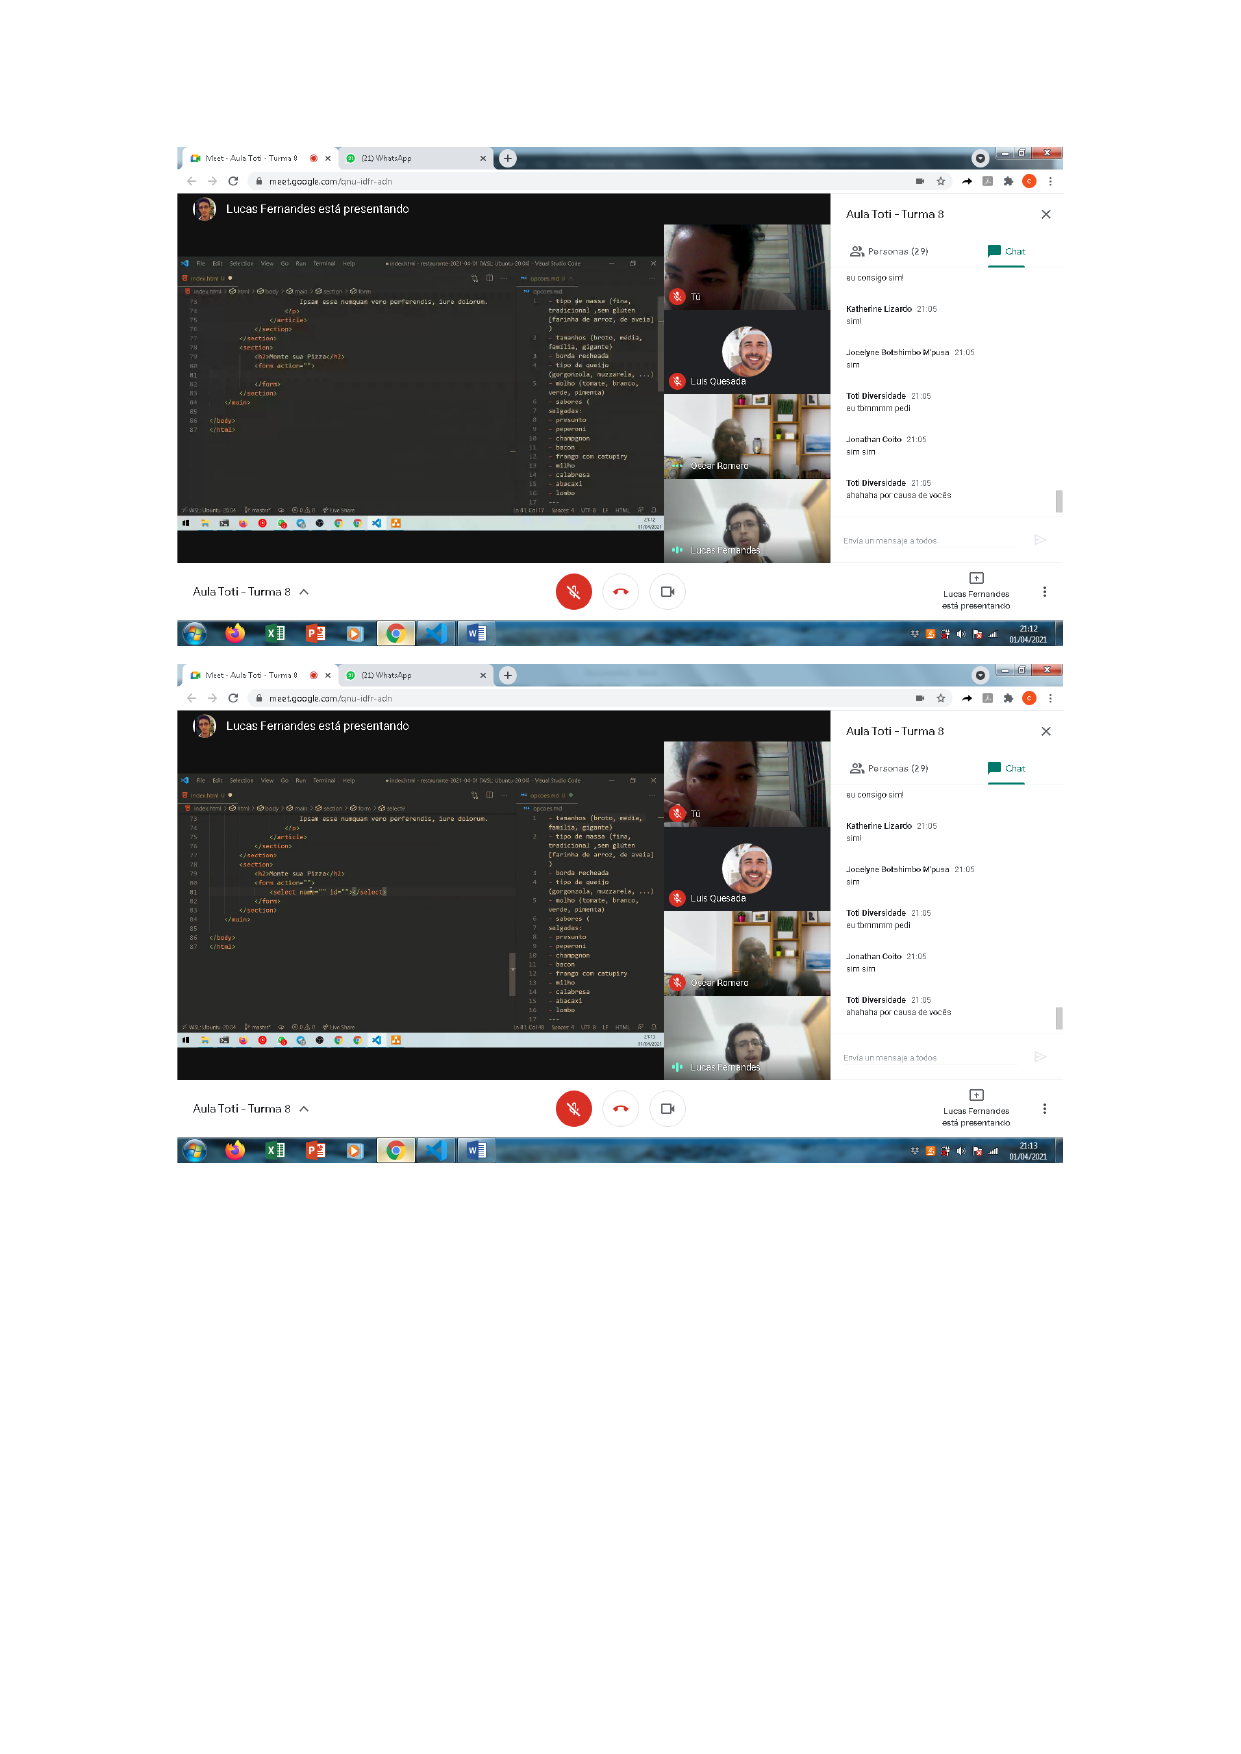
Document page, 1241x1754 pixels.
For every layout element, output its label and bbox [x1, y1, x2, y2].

picture [177, 664, 1063, 1163]
picture [177, 147, 1063, 646]
